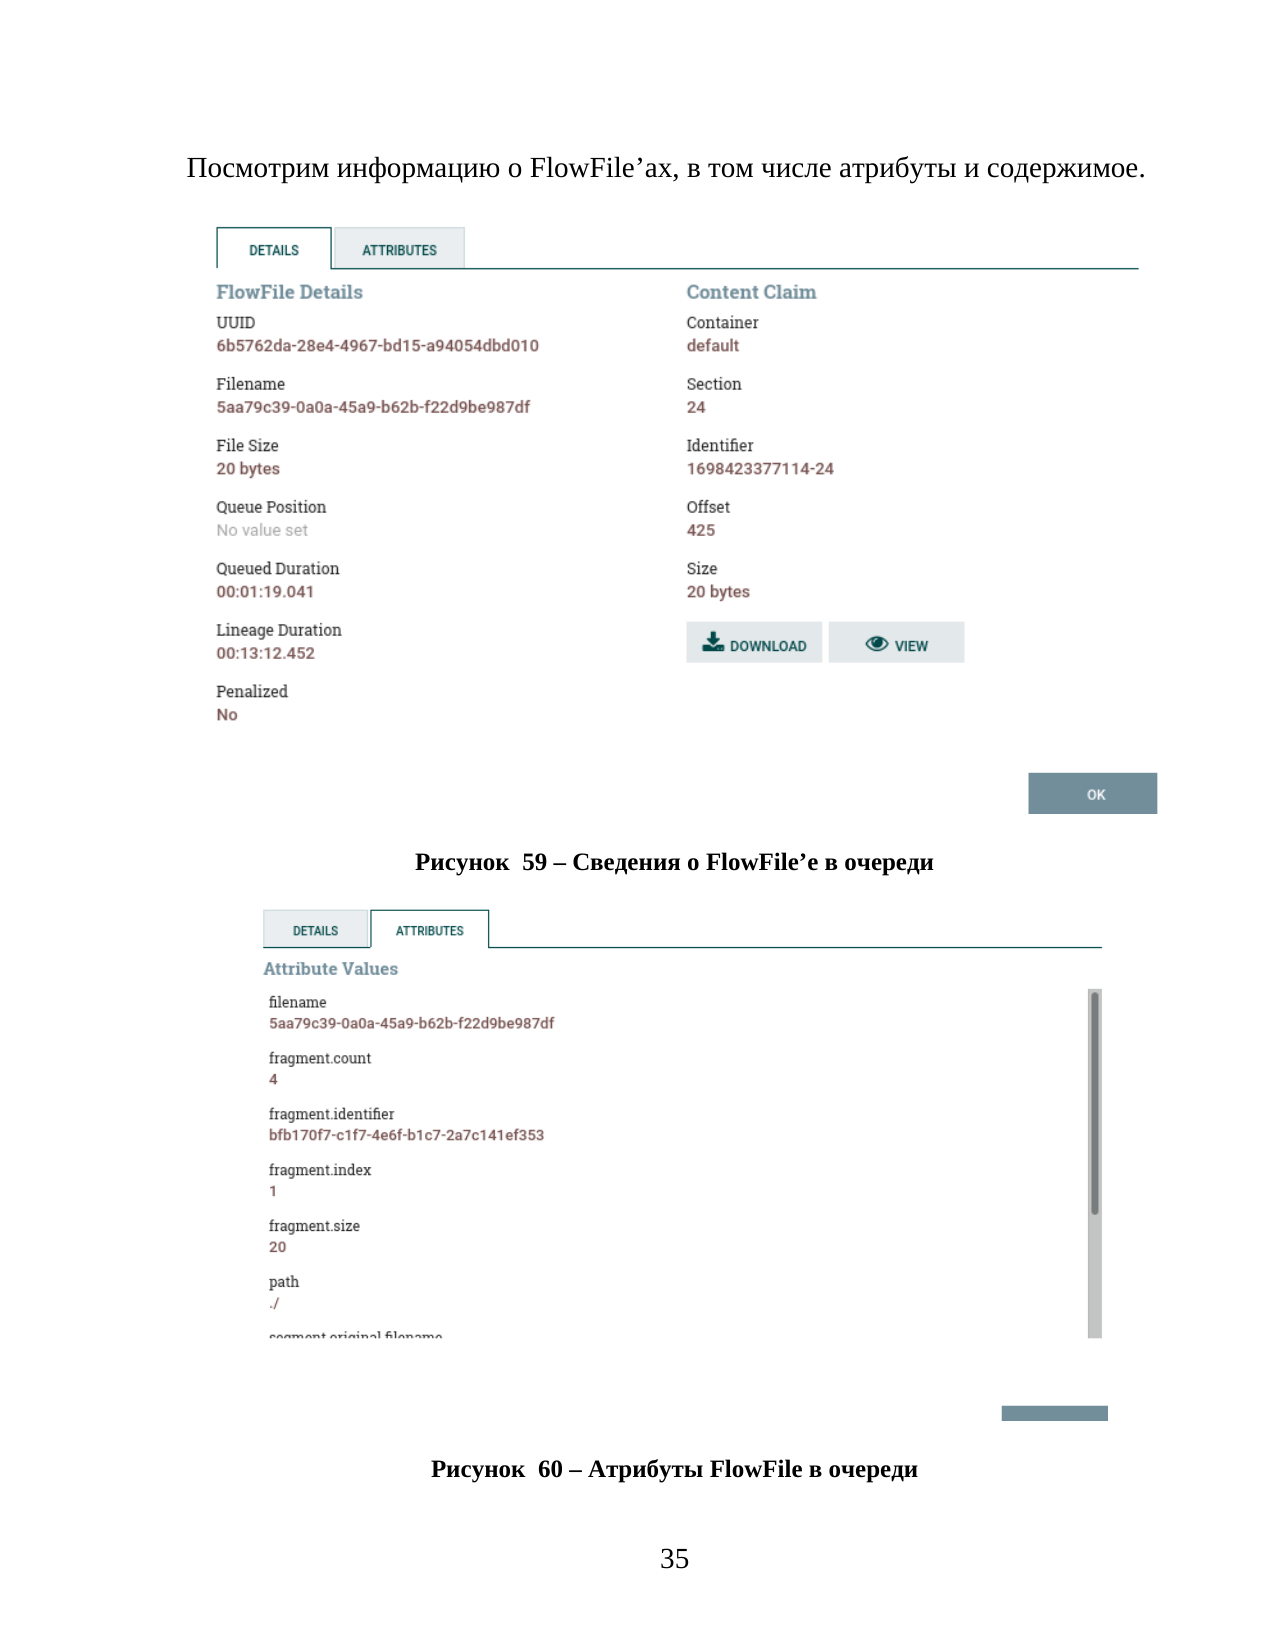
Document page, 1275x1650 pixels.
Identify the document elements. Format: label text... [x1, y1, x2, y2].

text Рисунок 60 – Атрибуты FlowFile в очереди [112, 1454, 1162, 1483]
picture [240, 892, 1108, 1421]
text Посмотрим информацию о FlowFile’ах, в том числе атрибуты и содержимое. [112, 150, 1162, 183]
picture [191, 217, 1158, 814]
text Рисунок 59 – Сведения о FlowFile’е в очереди [112, 847, 1162, 876]
